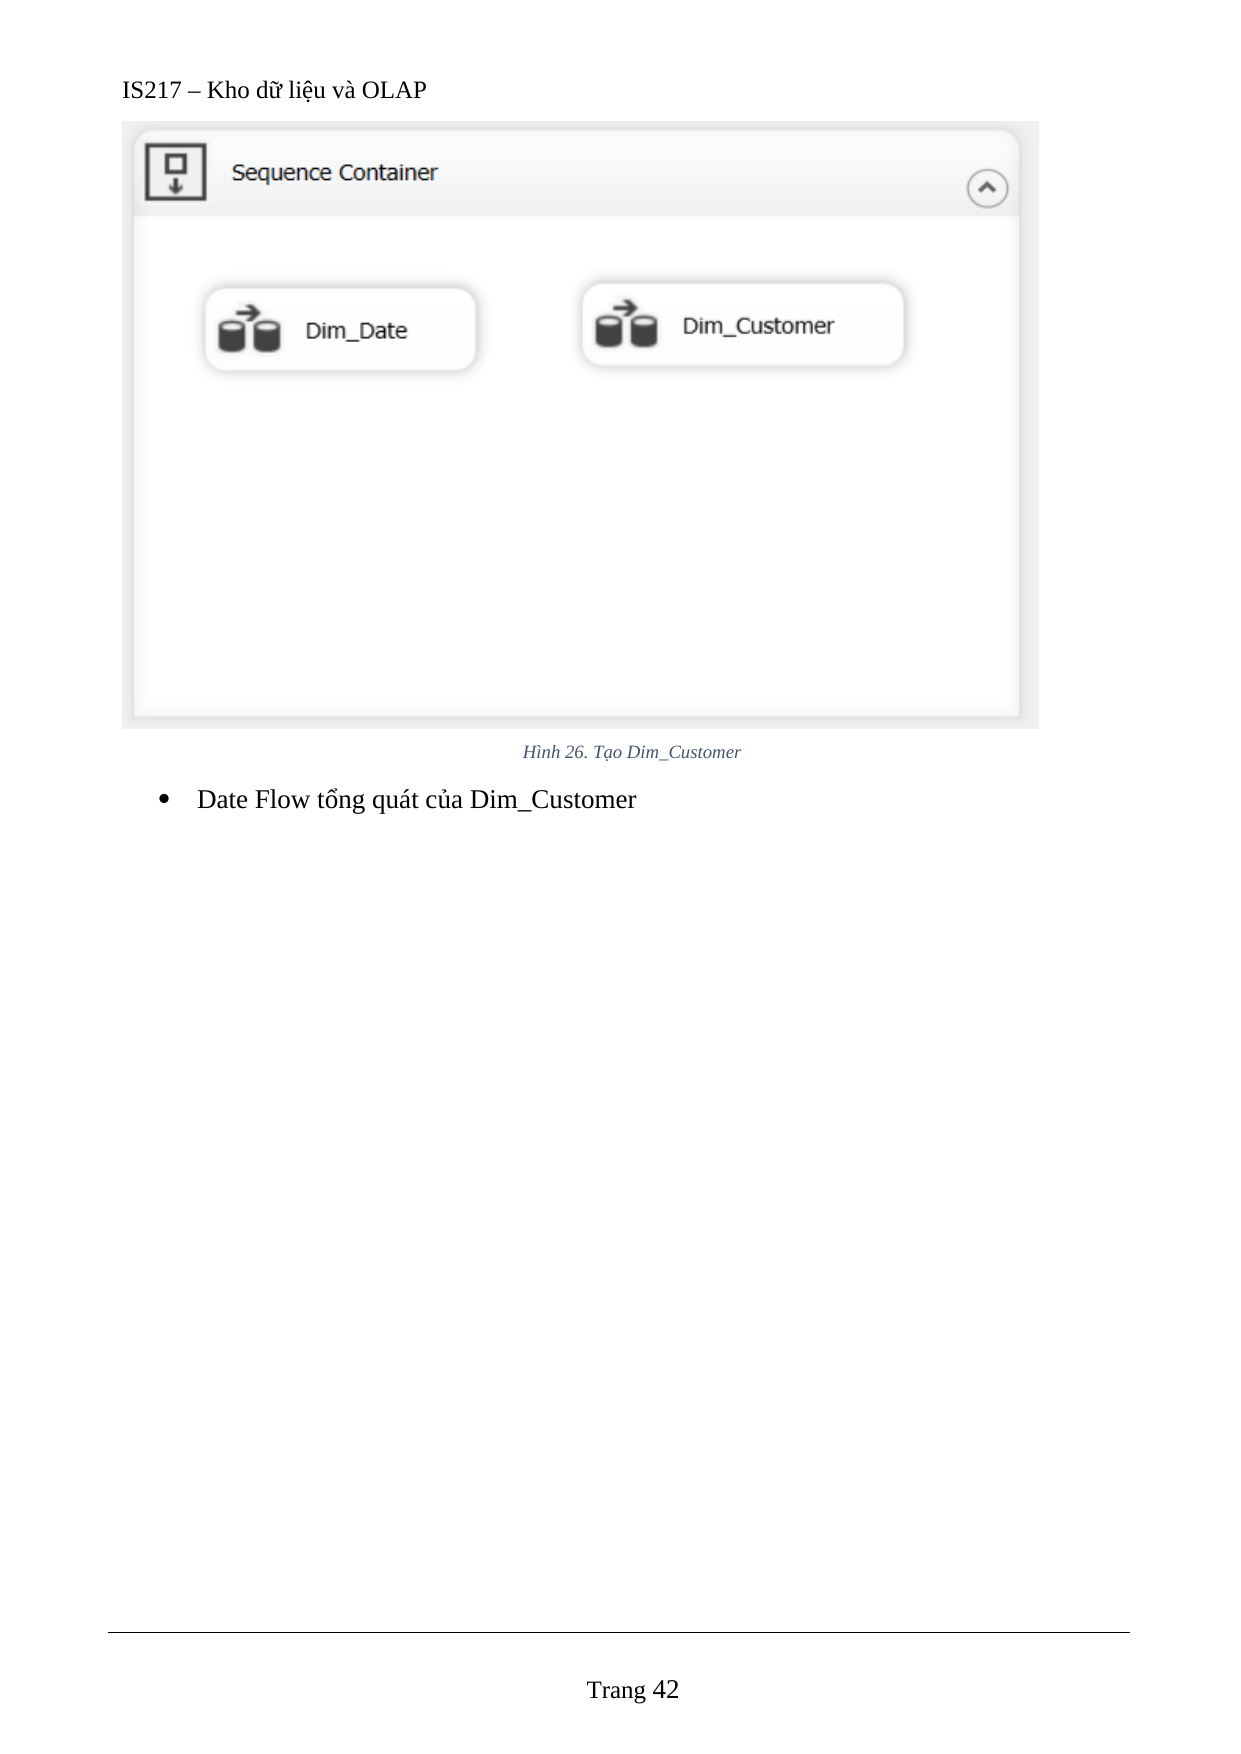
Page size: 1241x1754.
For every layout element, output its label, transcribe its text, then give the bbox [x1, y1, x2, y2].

picture [121, 121, 1040, 729]
text Hình 26. Tạo Dim_Customer [122, 741, 1144, 762]
list Date Flow tổng quát của Dim_Customer [159, 783, 1144, 814]
